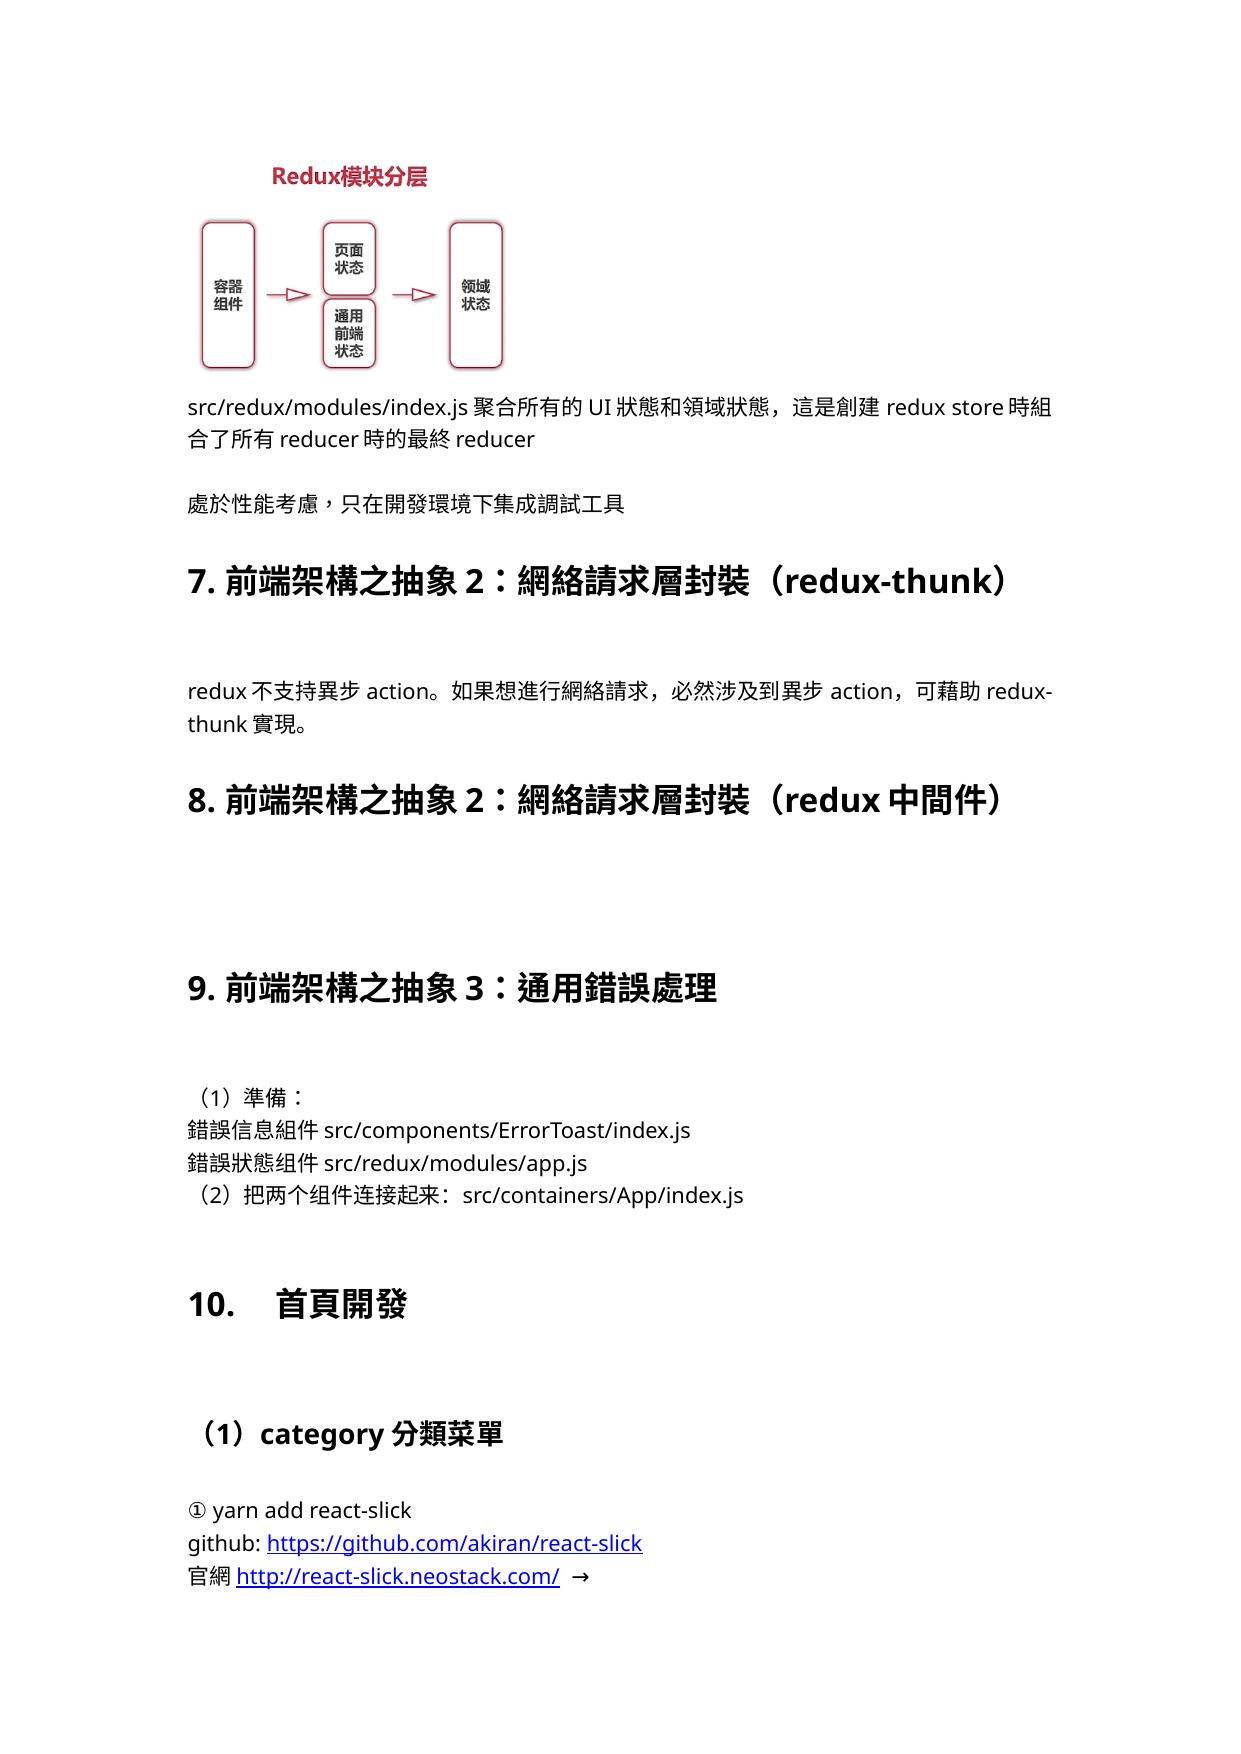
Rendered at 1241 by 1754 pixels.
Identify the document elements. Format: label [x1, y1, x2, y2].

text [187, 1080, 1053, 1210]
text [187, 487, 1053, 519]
picture [187, 162, 513, 375]
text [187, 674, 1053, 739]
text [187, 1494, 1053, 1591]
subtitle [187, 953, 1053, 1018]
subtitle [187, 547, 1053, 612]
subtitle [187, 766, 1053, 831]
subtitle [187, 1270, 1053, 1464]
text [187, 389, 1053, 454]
